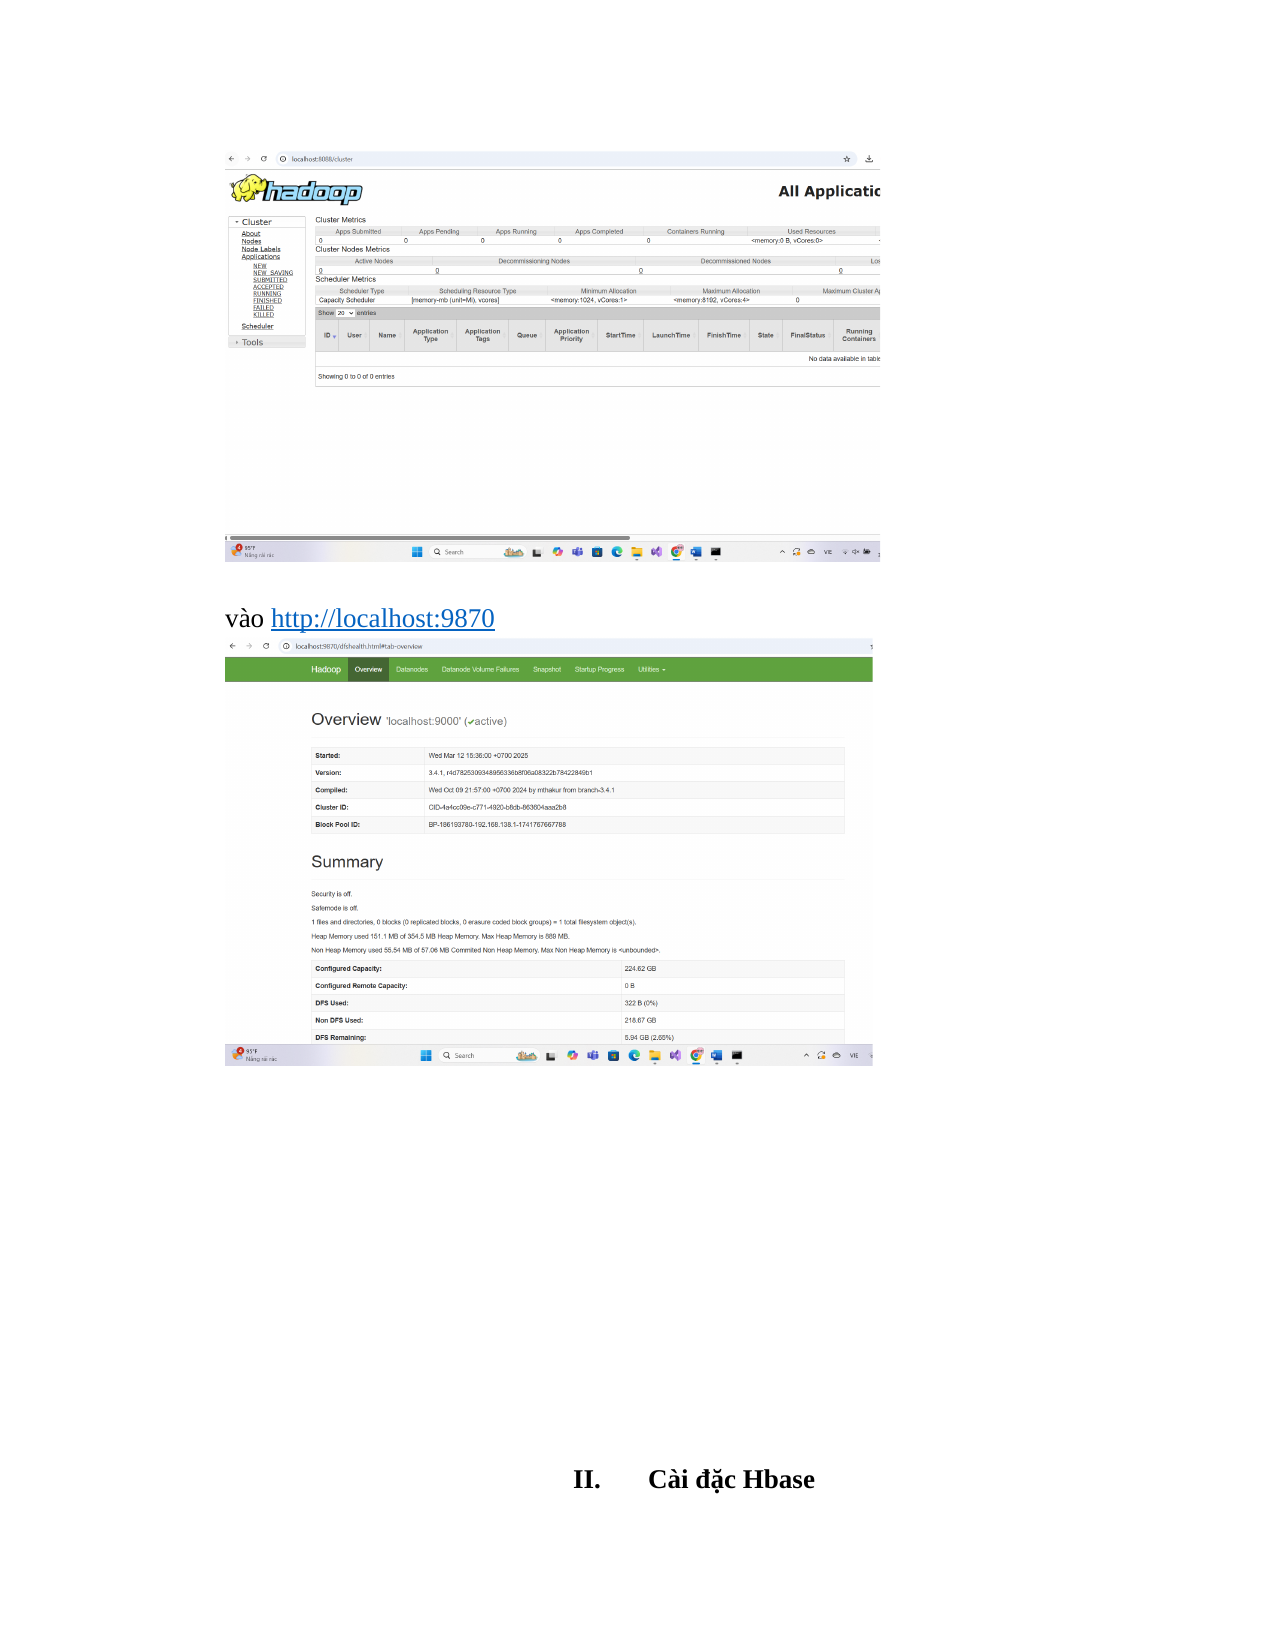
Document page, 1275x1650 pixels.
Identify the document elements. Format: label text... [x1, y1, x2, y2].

picture [225, 637, 873, 1066]
list vào http://localhost:9870 [225, 602, 1125, 633]
picture [225, 150, 881, 562]
list Cài đặc Hbase [262, 1463, 1125, 1494]
